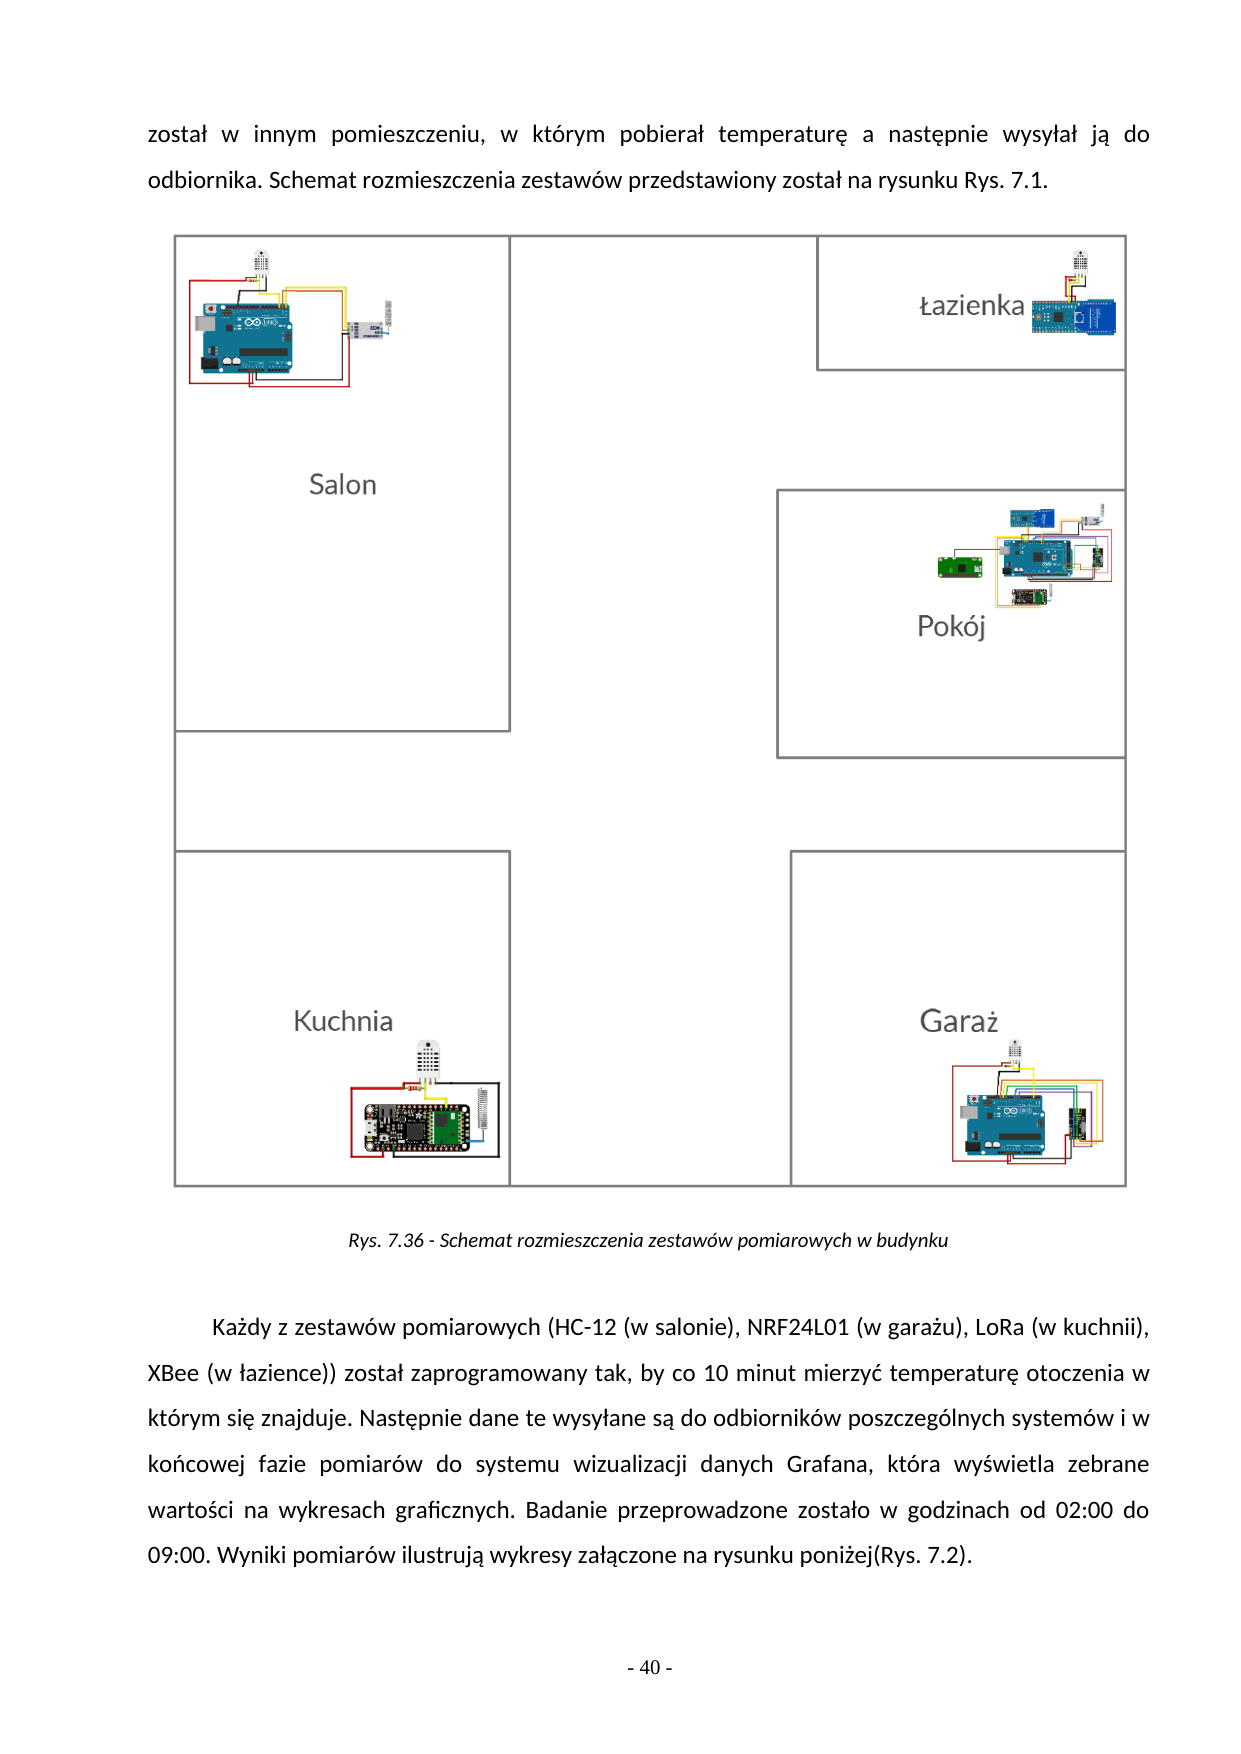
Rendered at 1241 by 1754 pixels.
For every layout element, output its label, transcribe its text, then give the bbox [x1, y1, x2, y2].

picture [148, 209, 1152, 1213]
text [148, 118, 1152, 194]
text Każdy z zestawów pomiarowych (HC-12 (w salonie), NRF24L01 (w garażu), LoRa (w kuchnii), XBee (w łazience)) został zaprogramowany tak, by co 10 minut mierzyć temperaturę otoczenia w którym się znajduje. Następnie dane te wysyłane są do odbiorników poszczególnych systemów i w końcowej fazie pomiarów do systemu wizualizacji danych Grafana, która wyświetla zebrane wartości na wykresach graficznych. Badanie przeprowadzone zostało w godzinach od 02:00 do 09:00. Wyniki pomiarów ilustrują wykresy załączone na rysunku poniżej(Rys. 7.2). [148, 1311, 1152, 1570]
